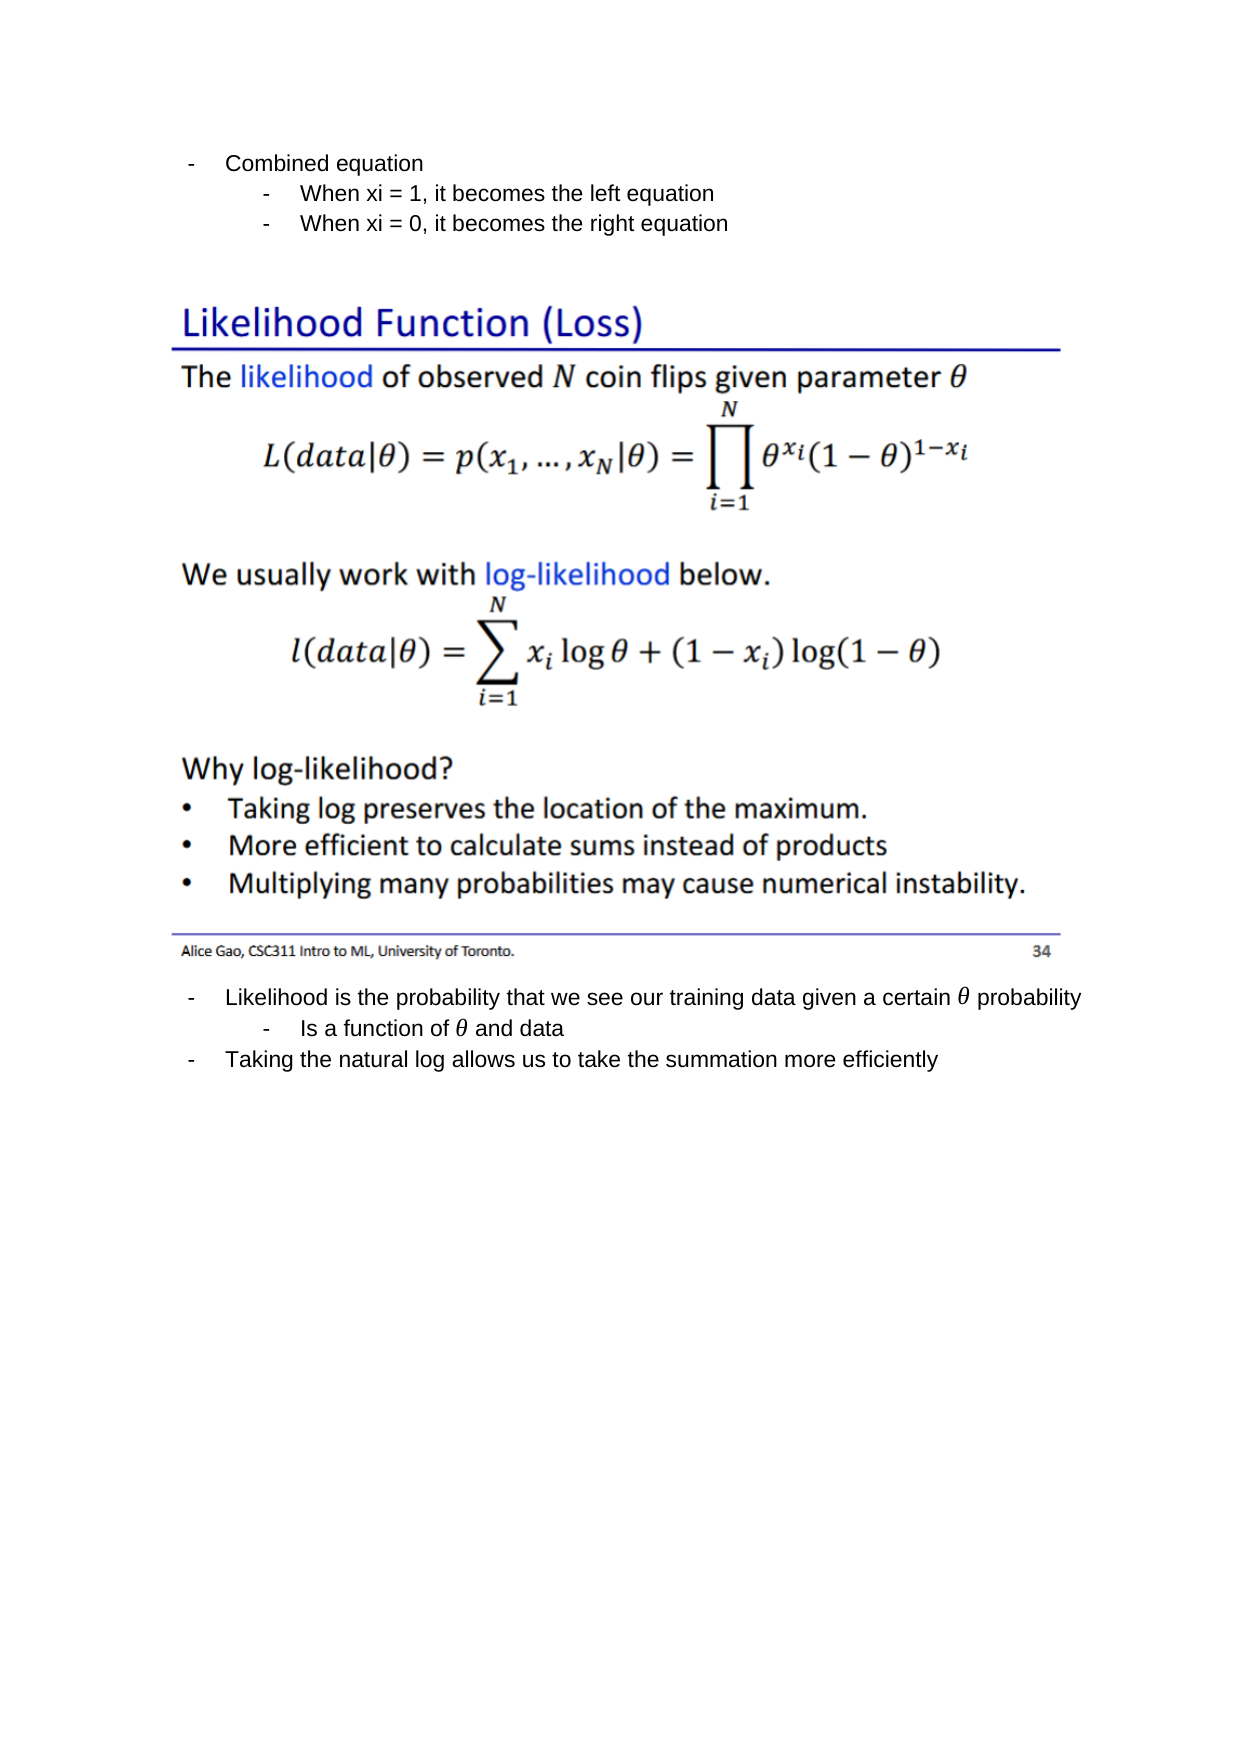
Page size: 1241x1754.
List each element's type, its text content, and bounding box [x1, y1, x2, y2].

list Likelihood is the probability that we see our training data given a certain probability [187, 983, 1090, 1011]
list Taking the natural log allows us to take the summation more efficiently [187, 1046, 1090, 1072]
list When xi = 1, it becomes the left equation [262, 180, 1090, 207]
list Is a function of and data [262, 1014, 1090, 1042]
list When xi = 0, it becomes the right equation [262, 210, 1090, 237]
picture [150, 270, 1091, 980]
list Combined equation [187, 150, 1090, 176]
